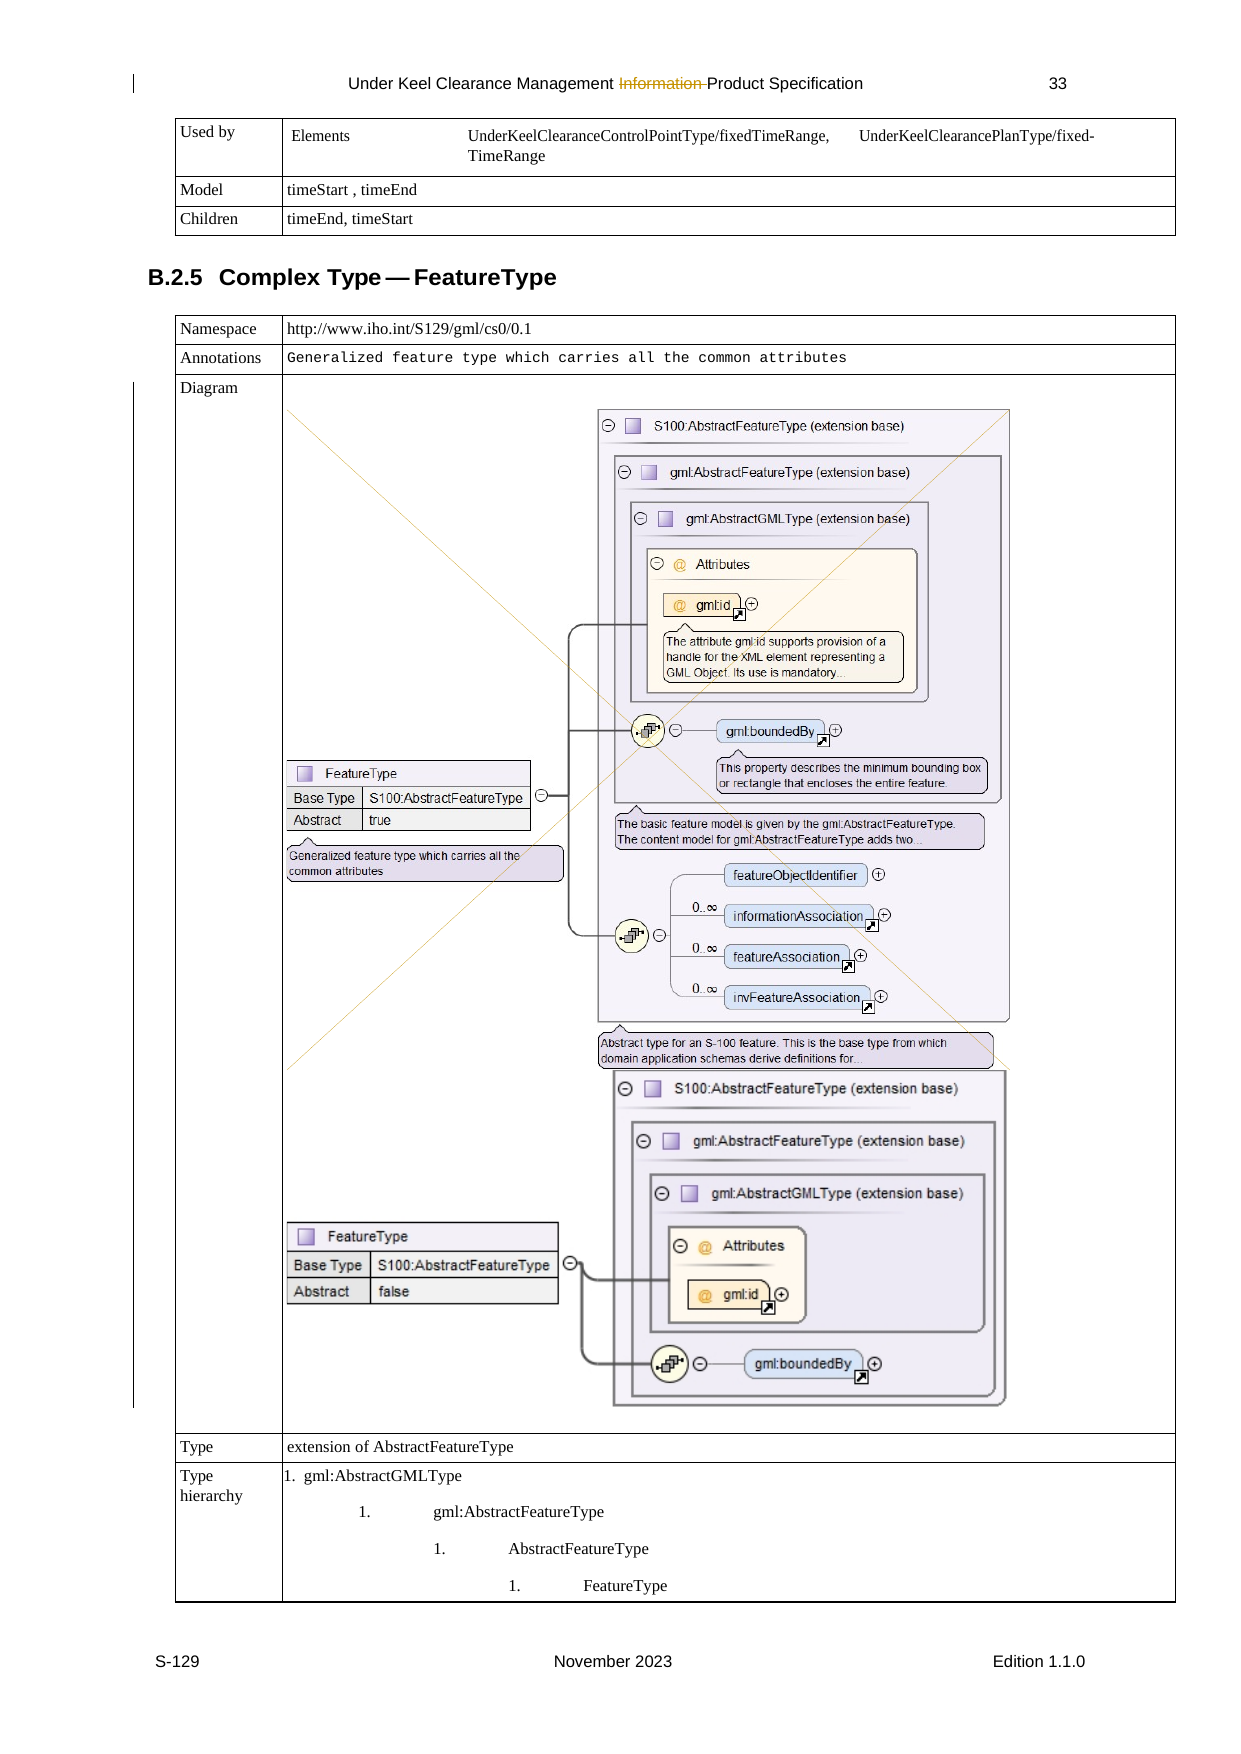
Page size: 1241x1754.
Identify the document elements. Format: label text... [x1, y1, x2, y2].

table_cell Type hierarchy [176, 1463, 282, 1601]
picture [288, 409, 1009, 739]
table_cell [283, 375, 1175, 1433]
table_cell Used by [176, 119, 282, 176]
picture [650, 411, 1010, 1069]
table_cell gml:AbstractGMLType gml:AbstractFeatureType AbstractFeatureType FeatureType [283, 1463, 1175, 1601]
table_cell Children [176, 207, 282, 235]
table_cell timeEnd, timeStart [283, 207, 1175, 235]
table_cell Generalized feature type which carries all the common attributes [283, 345, 1175, 374]
table_header Namespace [176, 316, 282, 344]
picture [286, 410, 647, 1069]
table_header http://www.iho.int/S129/gml/cs0/0.1 [283, 316, 1175, 344]
table_cell Diagram [176, 375, 282, 1433]
subtitle Complex Type — FeatureType [148, 266, 1092, 290]
table_cell Annotations [176, 345, 282, 374]
table_cell Elements UnderKeelClearanceControlPointType/fixedTimeRange, UnderKeelClearancePlanType/fixed- TimeRange [283, 119, 1175, 176]
picture [286, 741, 1009, 1408]
table_cell Type [176, 1434, 282, 1462]
table_cell extension of AbstractFeatureType [283, 1434, 1175, 1462]
table_cell Model [176, 177, 282, 206]
table_cell timeStart , timeEnd [283, 177, 1175, 206]
